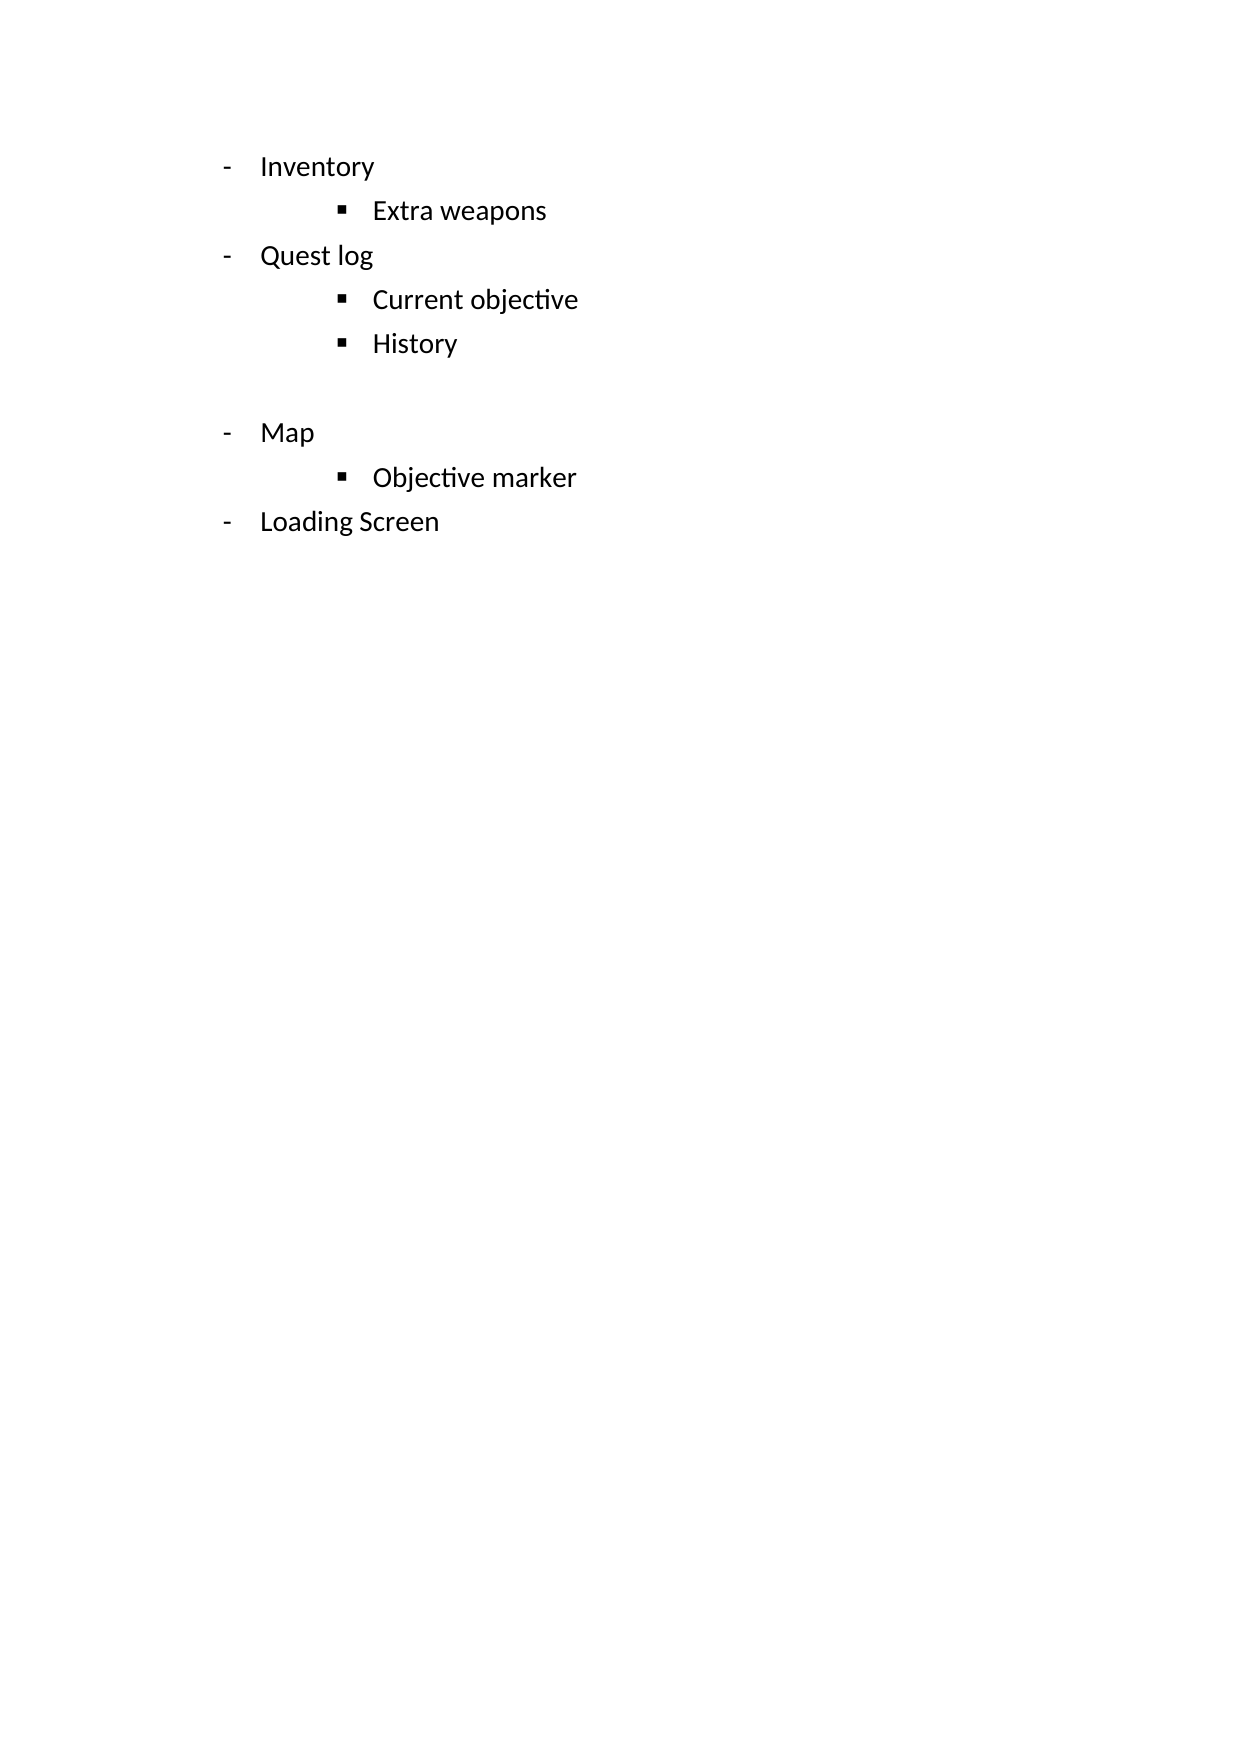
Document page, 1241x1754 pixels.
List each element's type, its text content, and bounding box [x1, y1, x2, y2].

list Quest log [223, 237, 1093, 272]
list Map [223, 414, 1093, 450]
list Objective marker [335, 459, 1093, 494]
list Inventory [223, 148, 1093, 183]
list Current objective [335, 281, 1093, 317]
list History [335, 326, 1093, 361]
list Loading Screen [223, 503, 1093, 539]
list Extra weapons [335, 192, 1093, 228]
